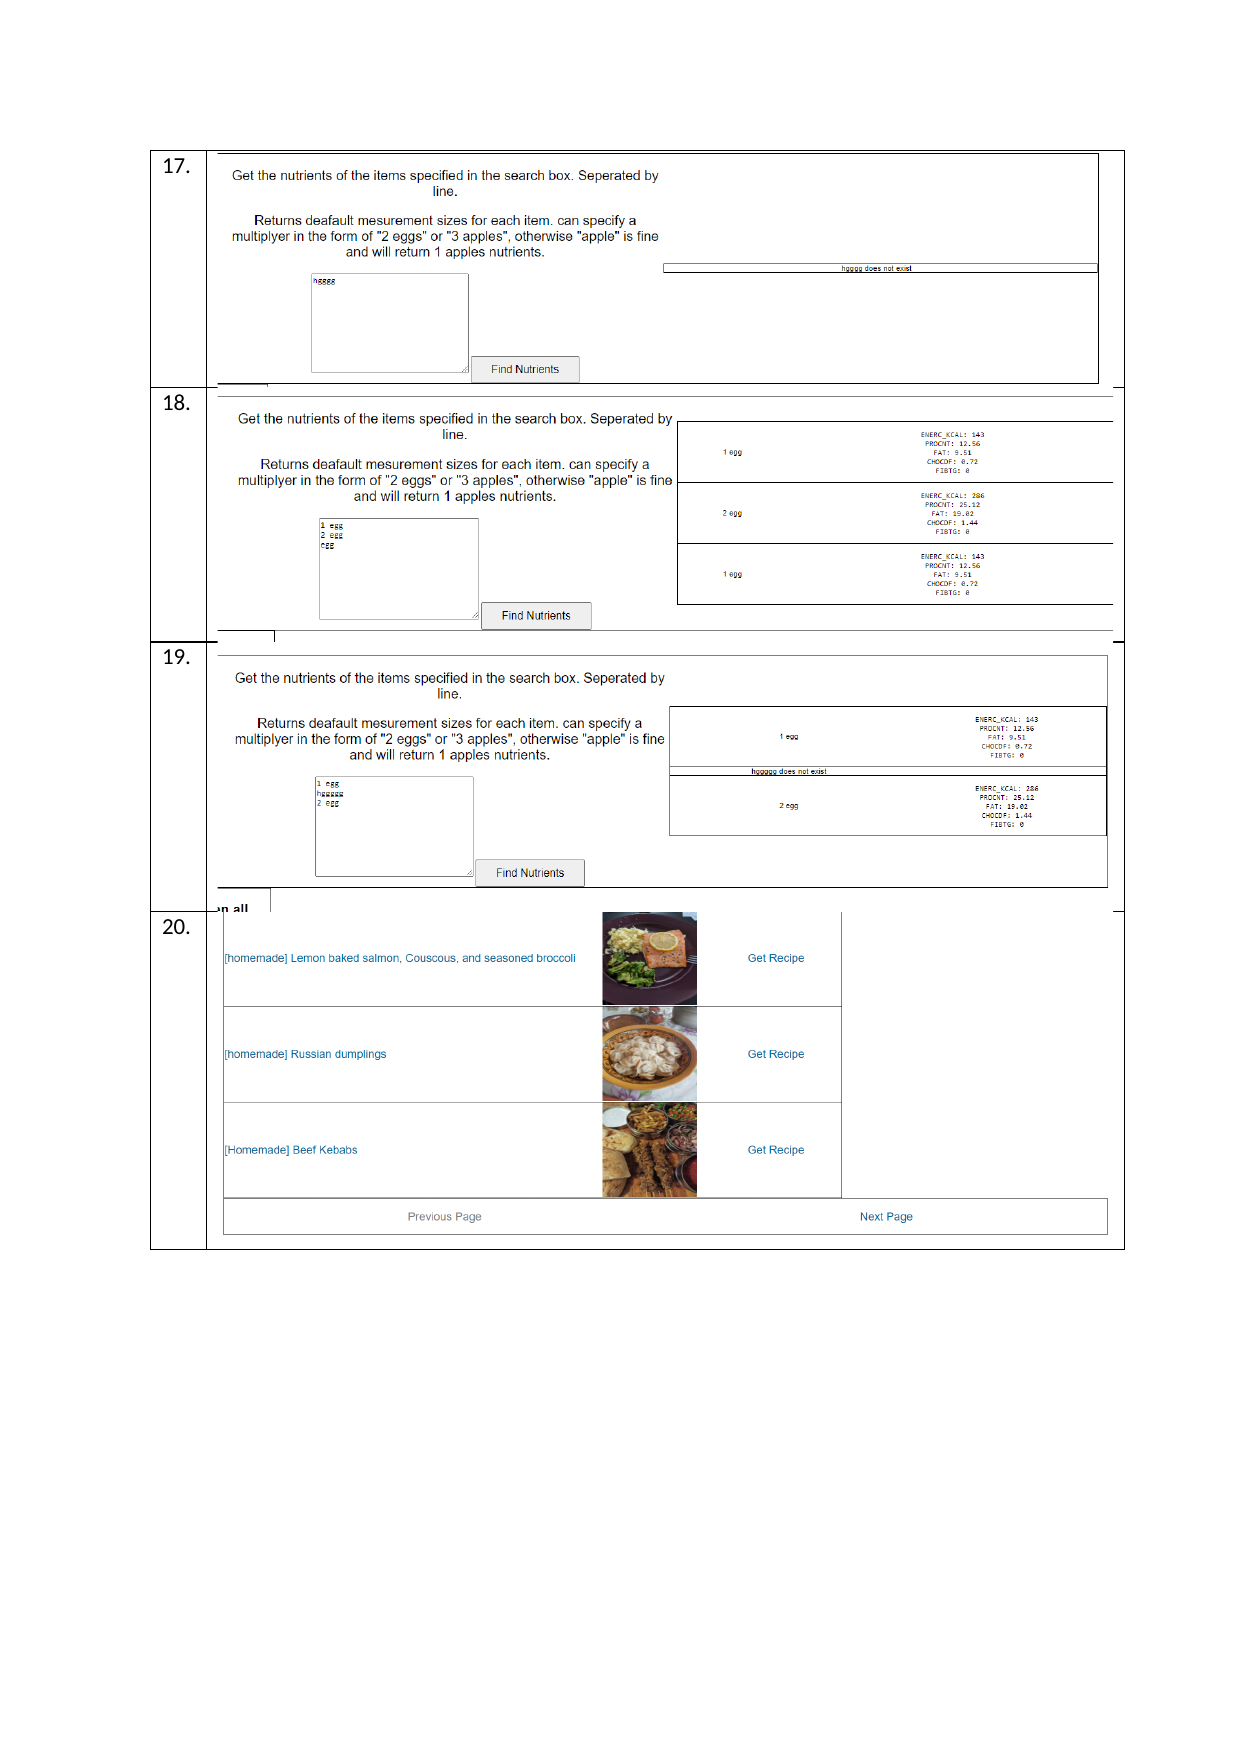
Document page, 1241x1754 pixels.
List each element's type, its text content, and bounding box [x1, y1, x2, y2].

picture [217, 151, 1114, 1249]
table_cell 17. [151, 151, 206, 387]
table_cell [1114, 912, 1124, 1249]
table_cell [207, 388, 217, 641]
table_cell [1114, 151, 1124, 387]
table_cell 19. [151, 643, 206, 911]
table_cell [207, 912, 217, 1249]
table_cell 20. [151, 912, 206, 1249]
table_cell [1114, 388, 1124, 641]
table_cell [207, 151, 217, 387]
table_cell 18. [151, 388, 206, 641]
table_cell [1114, 643, 1124, 911]
table_cell [207, 643, 217, 911]
